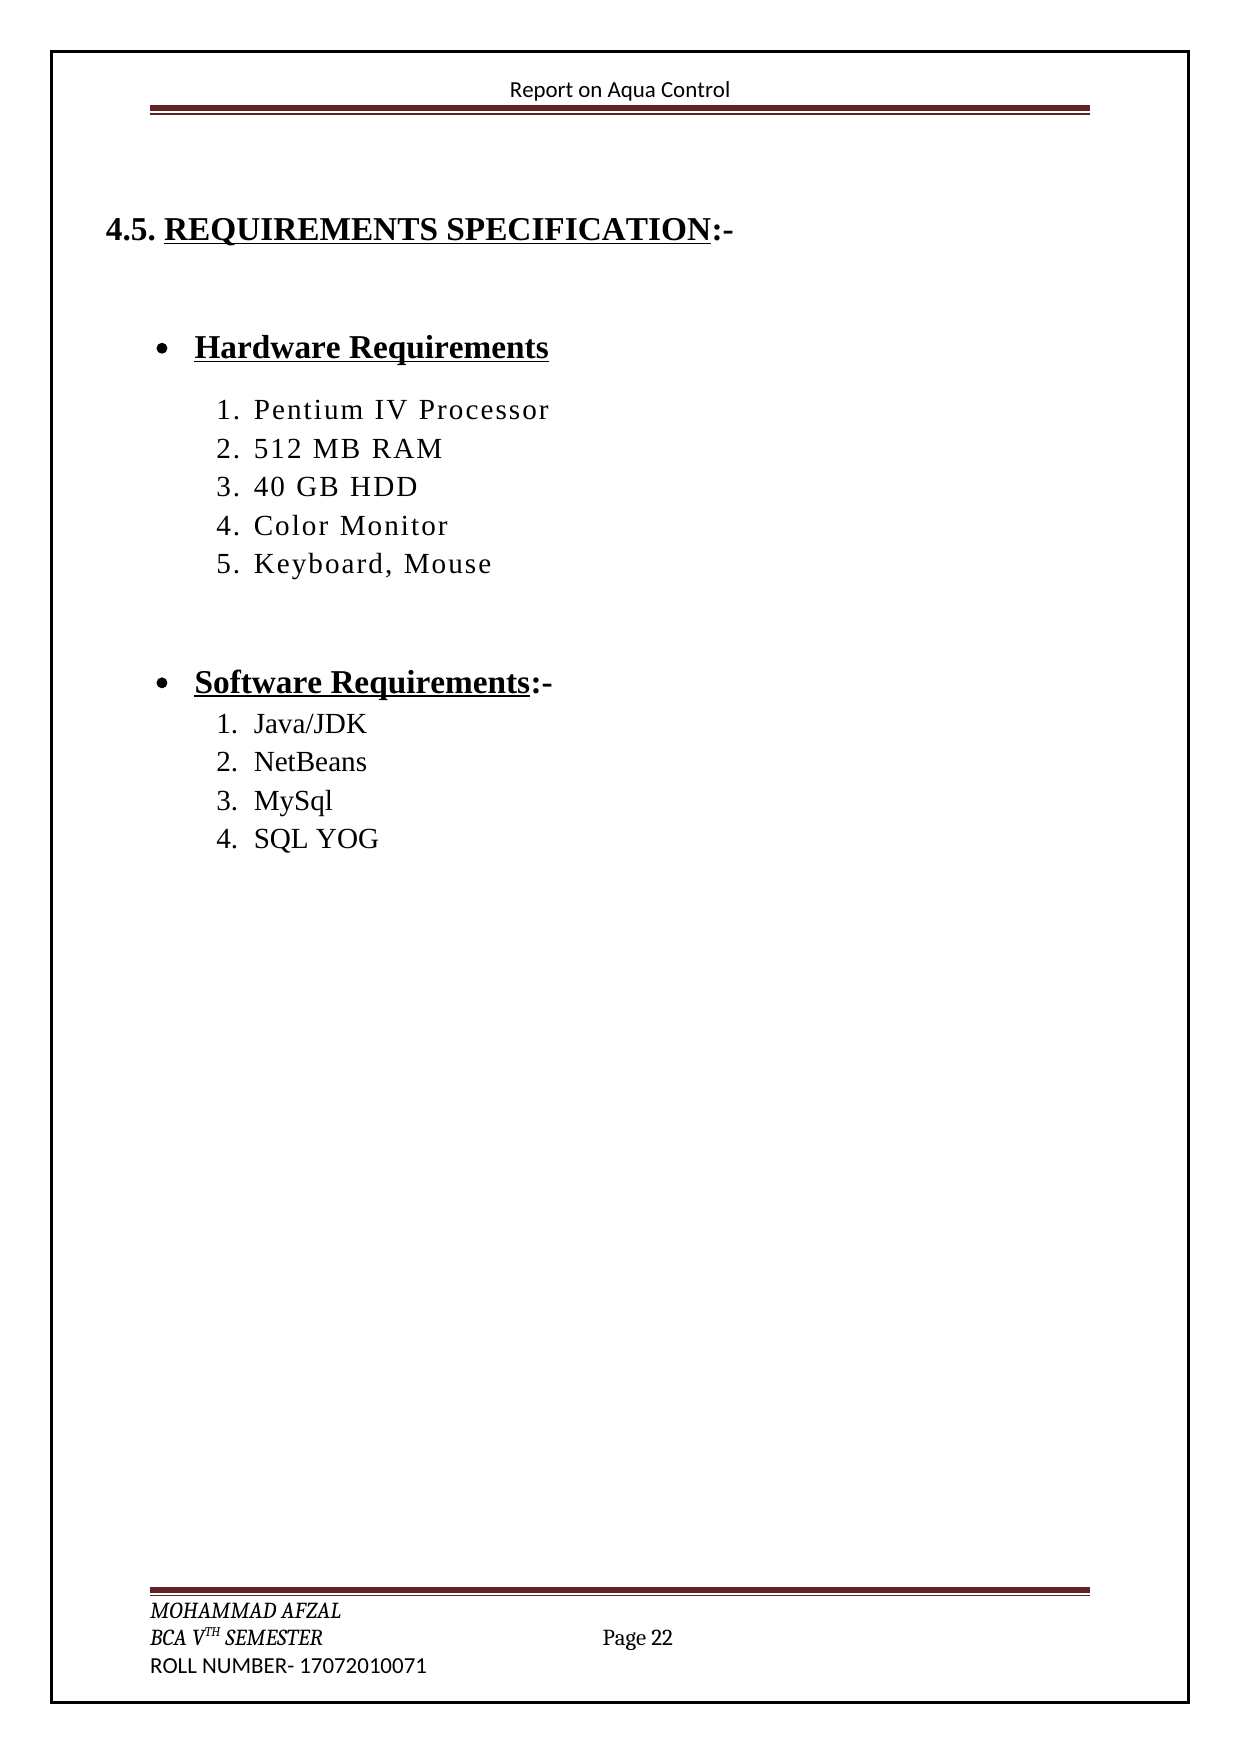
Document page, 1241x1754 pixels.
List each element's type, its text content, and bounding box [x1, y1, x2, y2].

list SQL YOG [216, 822, 1090, 855]
list Keyboard, Mouse [216, 546, 1090, 580]
list Pentium IV Processor [216, 392, 1090, 426]
list Java/JDK [216, 706, 1090, 739]
list 512 MB RAM [216, 431, 1090, 464]
text 4.5. REQUIREMENTS SPECIFICATION:- [106, 209, 1090, 248]
list Software Requirements:- [157, 662, 1090, 700]
list 40 GB HDD [216, 469, 1090, 503]
list MySql [216, 783, 1090, 817]
list Color Monitor [216, 508, 1090, 541]
list Hardware Requirements [157, 327, 1090, 366]
list NetBeans [216, 744, 1090, 778]
